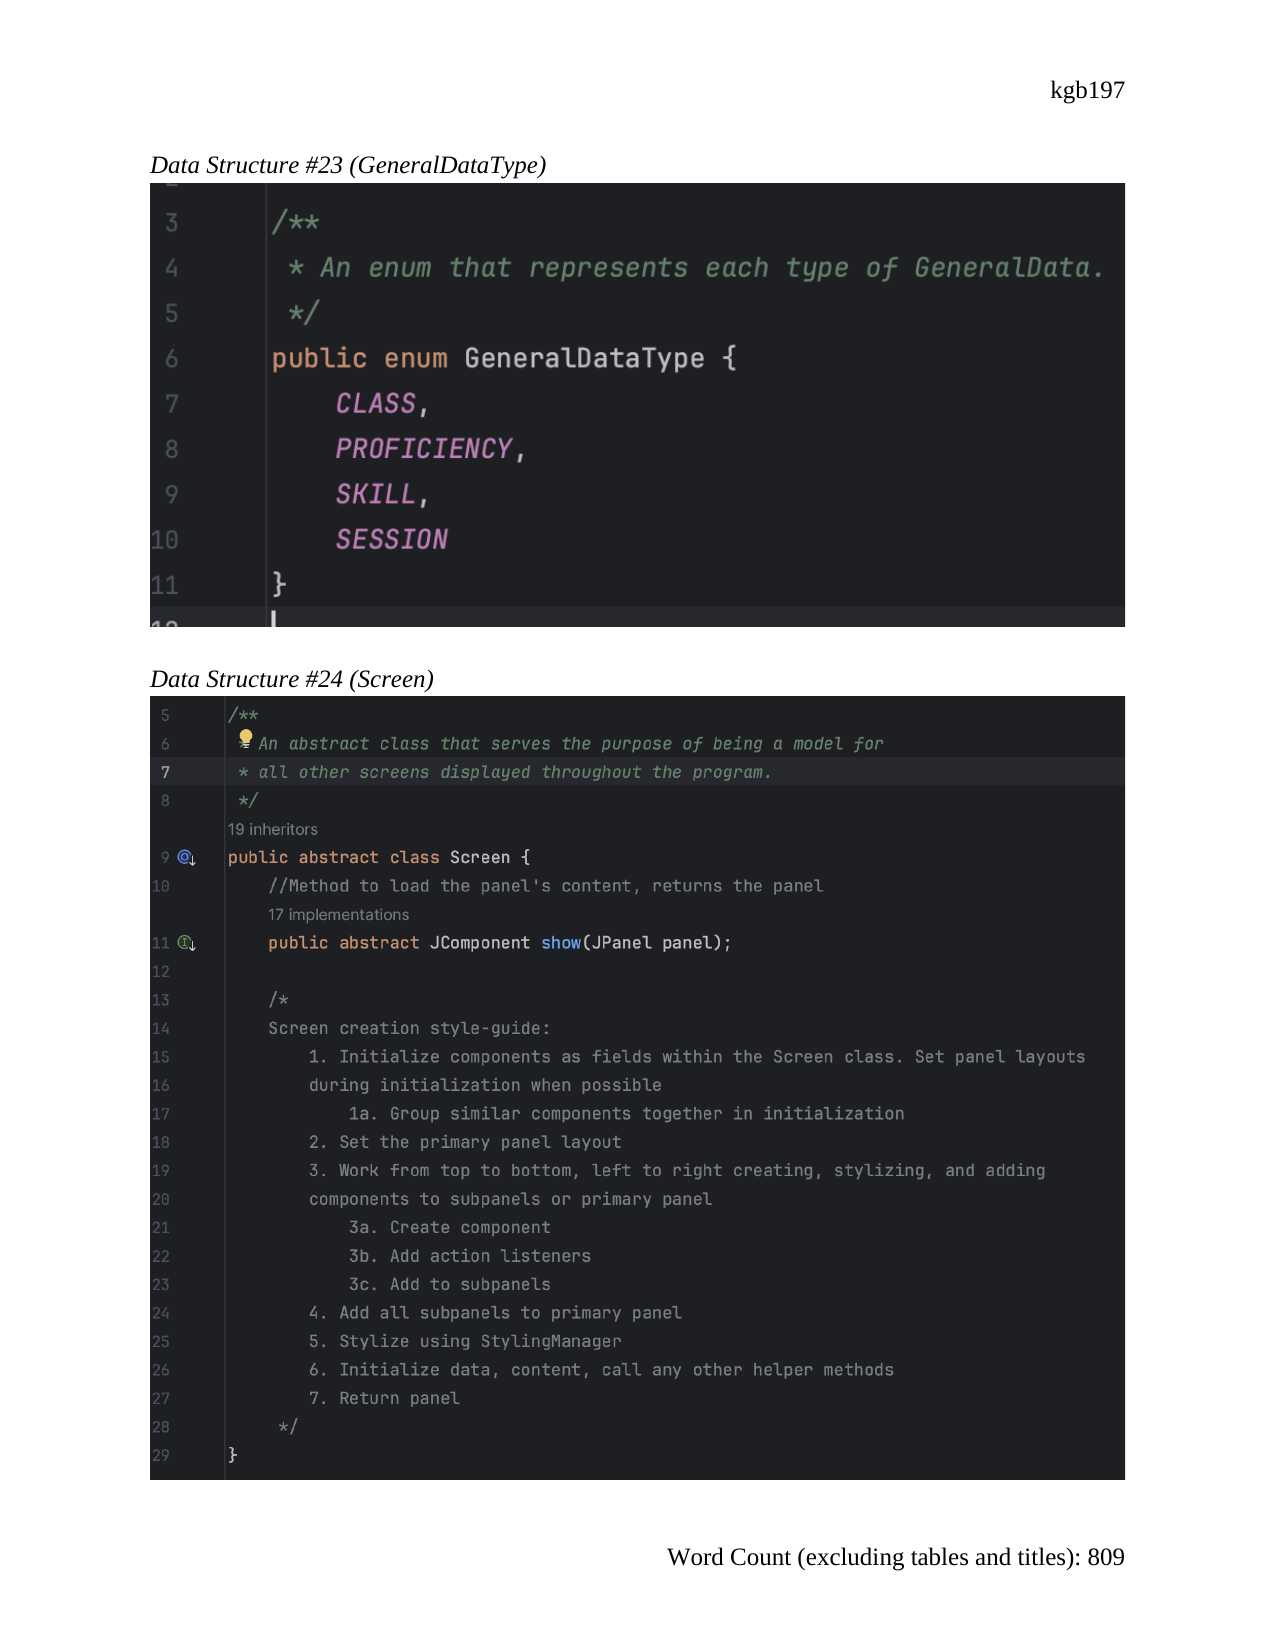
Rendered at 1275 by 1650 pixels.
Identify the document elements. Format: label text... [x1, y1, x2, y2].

subtitle Data Structure #24 (Screen) [150, 664, 1125, 692]
picture [150, 183, 1125, 627]
picture [150, 696, 1125, 1480]
subtitle Data Structure #23 (GeneralDataType) [150, 150, 1125, 179]
